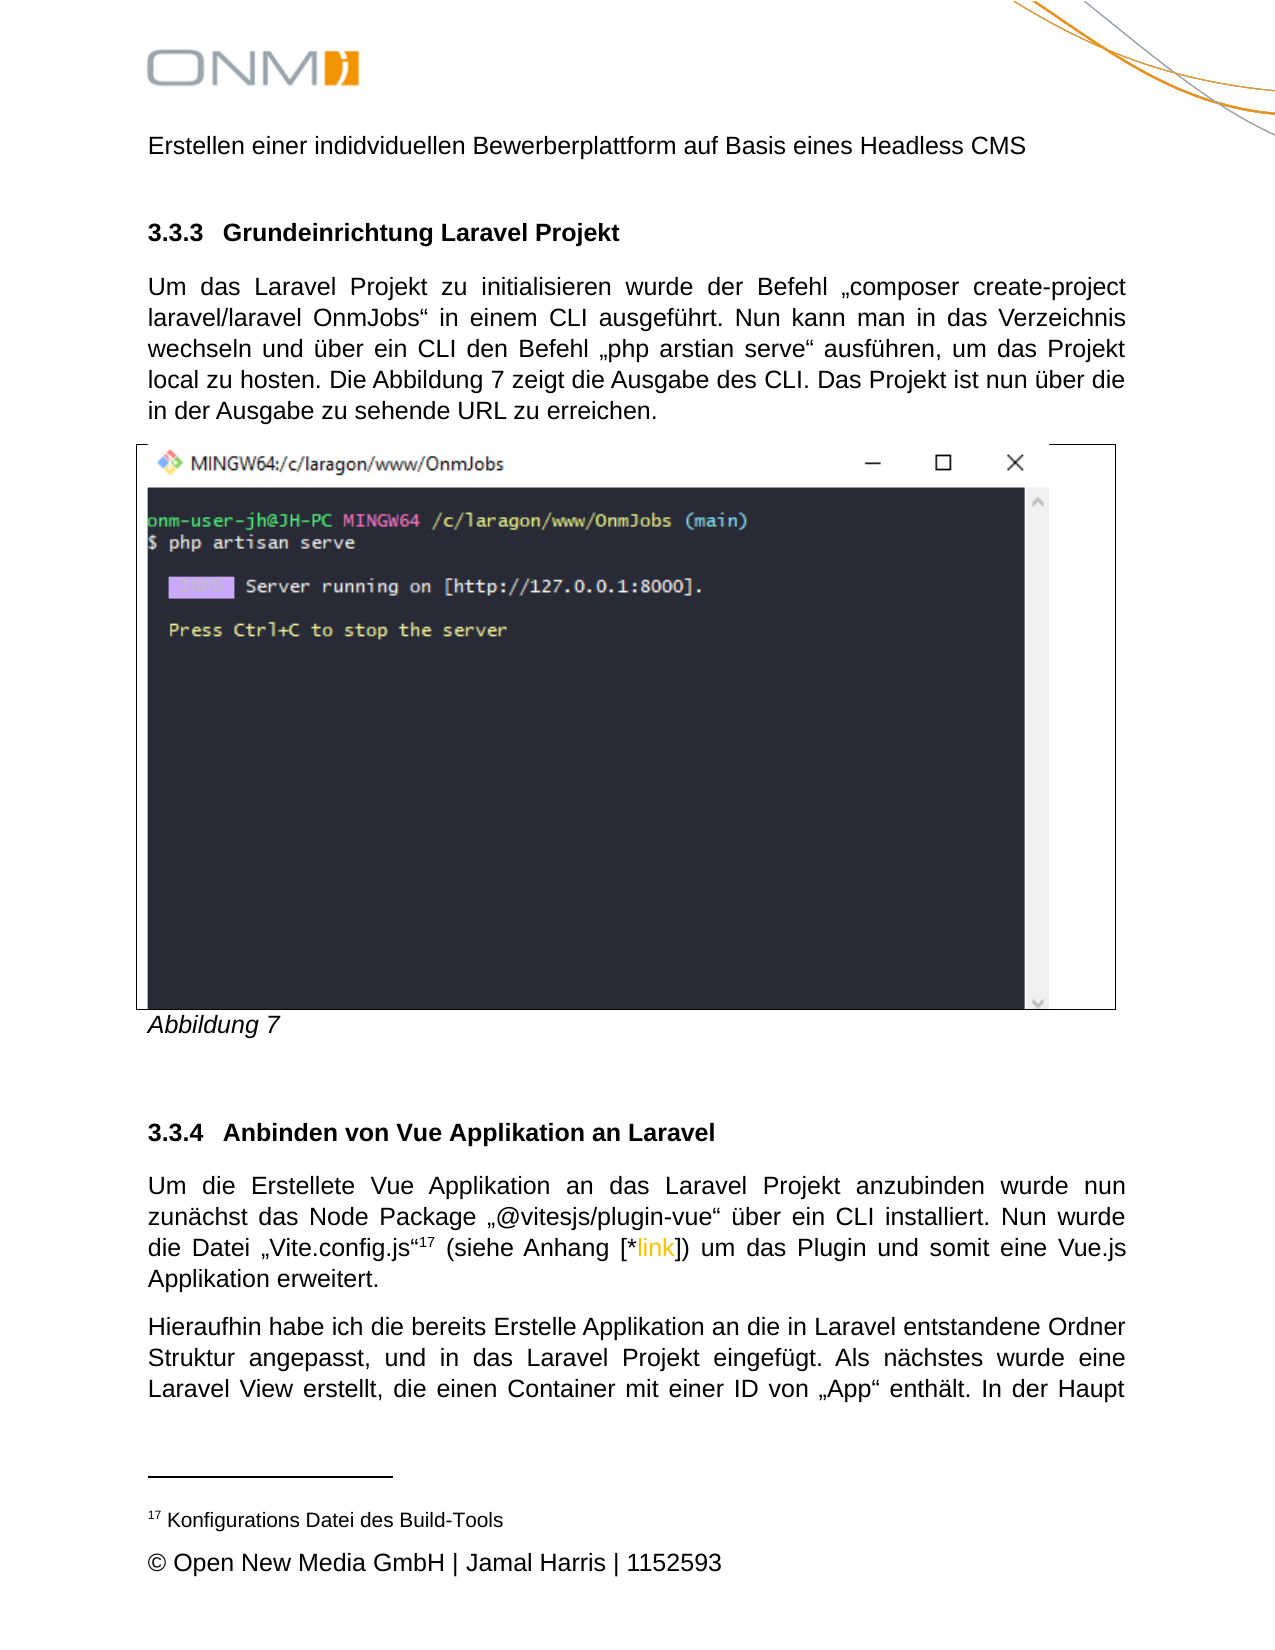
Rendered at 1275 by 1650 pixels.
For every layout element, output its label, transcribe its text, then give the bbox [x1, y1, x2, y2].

picture [147, 444, 1050, 1009]
text Abbildung 7 [148, 1010, 1127, 1038]
picture [116, 0, 413, 104]
subtitle Anbinden von Vue Applikation an Laravel [148, 1118, 1127, 1146]
table_header [1050, 445, 1115, 1009]
picture [1000, 1, 1275, 147]
text Um die Erstellete Vue Applikation an das Laravel Projekt anzubinden wurde nun zunächst das Node Package „@vitesjs/plugin-vue“ über ein CLI installiert. Nun wurde die Datei „Vite.config.js“ (siehe Anhang [*link]) um das Plugin und somit eine Vue.js Applikation erweitert. [148, 1171, 1127, 1293]
subtitle Grundeinrichtung Laravel Projekt [148, 218, 1127, 247]
text Um das Laravel Projekt zu initialisieren wurde der Befehl „composer create-project laravel/laravel OnmJobs“ in einem CLI ausgeführt. Nun kann man in das Verzeichnis wechseln und über ein CLI den Befehl „php arstian serve“ ausführen, um das Projekt local zu hosten. Die Abbildung 7 zeigt die Ausgabe des CLI. Das Projekt ist nun über die in der Ausgabe zu sehende URL zu erreichen. [148, 272, 1127, 424]
table_header [137, 445, 147, 1009]
